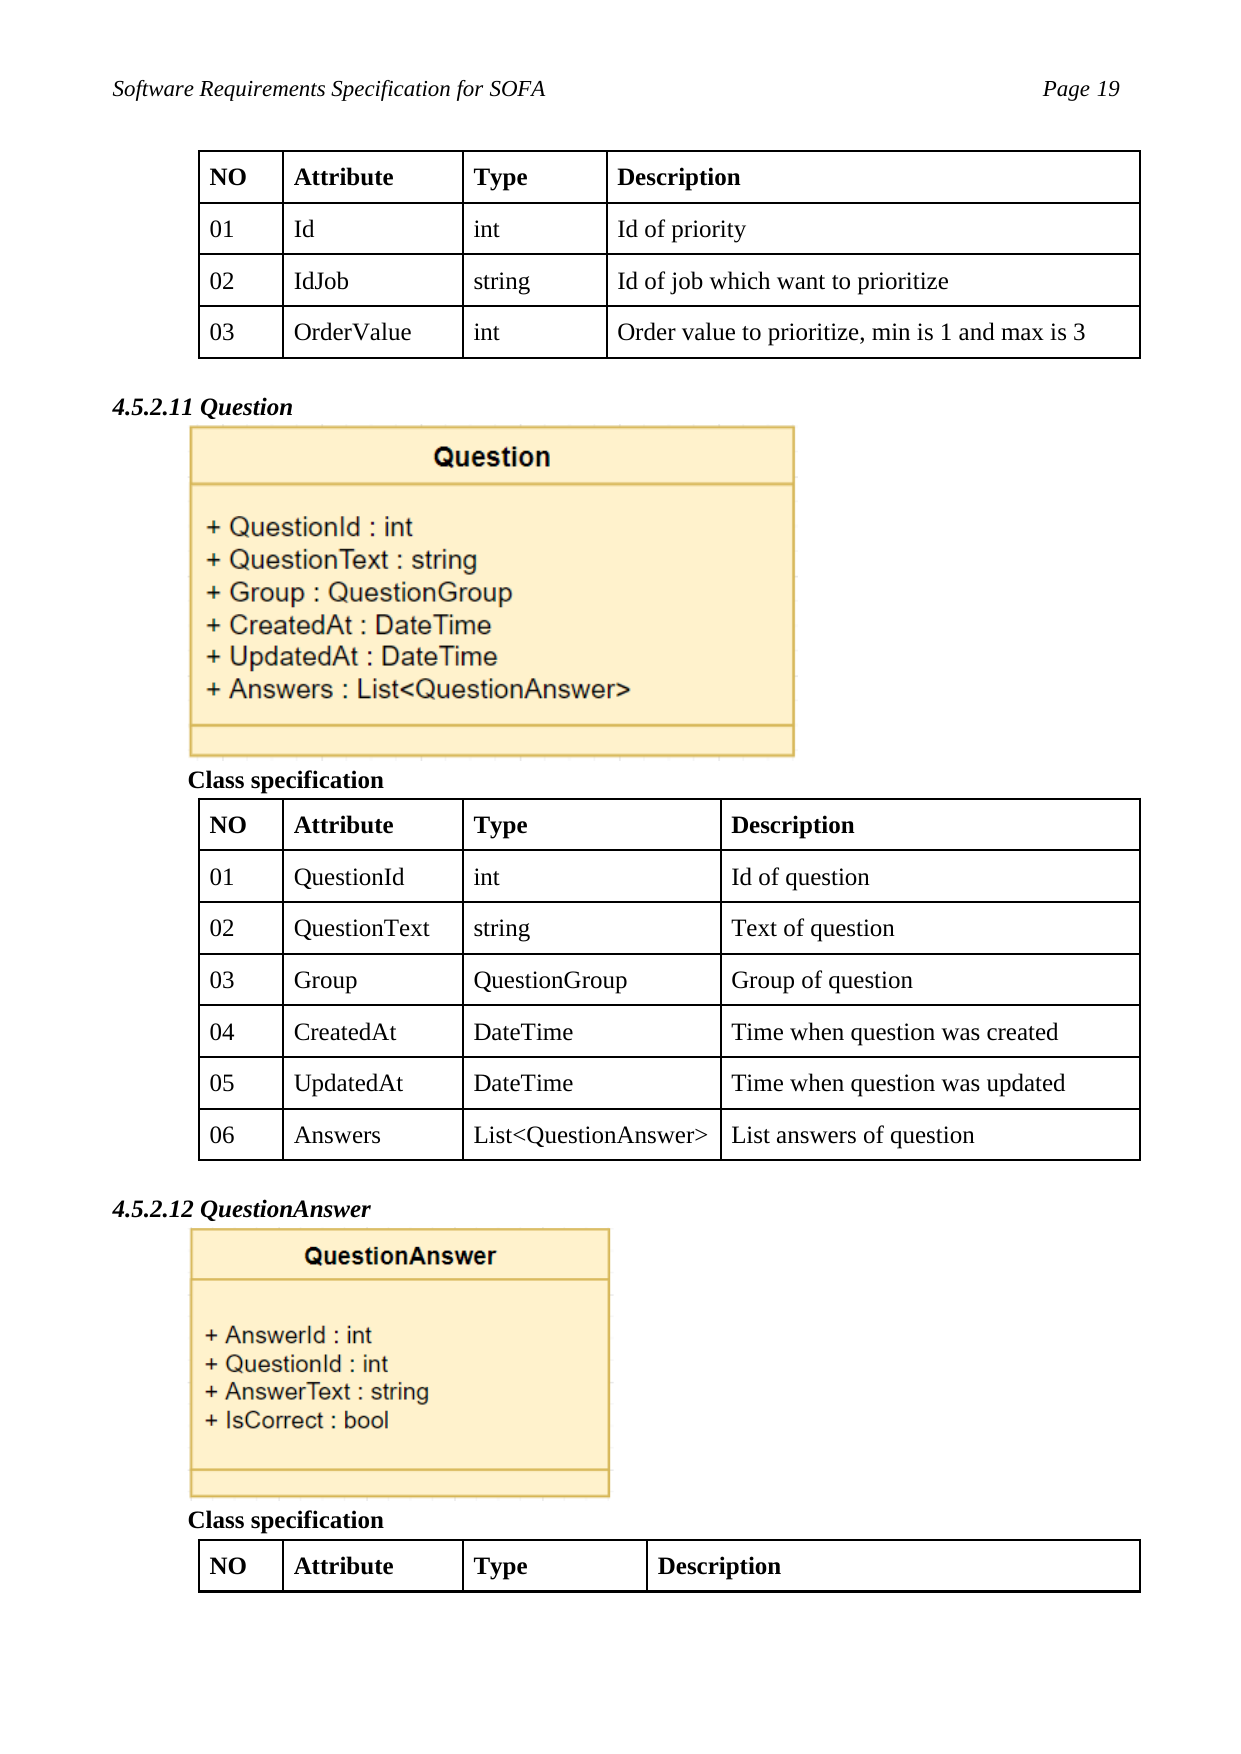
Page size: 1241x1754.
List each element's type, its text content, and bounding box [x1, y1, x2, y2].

table_cell int [464, 204, 606, 253]
table_header Description [608, 152, 1139, 202]
table_cell Id [284, 204, 462, 253]
table_cell List answers of question [722, 1110, 1139, 1159]
table_cell 06 [200, 1110, 282, 1159]
table_header Type [464, 152, 606, 202]
table_cell Answers [284, 1110, 462, 1159]
table_header Type [464, 800, 720, 849]
table_cell string [464, 255, 606, 305]
table_cell 03 [200, 307, 282, 357]
table_cell QuestionId [284, 851, 462, 901]
text Class specification [187, 765, 1128, 793]
table_cell Text of question [722, 903, 1139, 953]
table_cell 04 [200, 1006, 282, 1056]
table_cell int [464, 851, 720, 901]
text 4.5.2.11 Question [112, 392, 1128, 421]
table_cell DateTime [464, 1058, 720, 1108]
table_cell string [464, 903, 720, 953]
table_cell Id of question [722, 851, 1139, 901]
table_cell Order value to prioritize, min is 1 and max is 3 [608, 307, 1139, 357]
table_cell List<QuestionAnswer> [464, 1110, 720, 1159]
text Class specification [112, 1505, 1128, 1534]
table_header Attribute [284, 1541, 462, 1590]
table_header Description [722, 800, 1139, 849]
table_cell Time when question was updated [722, 1058, 1139, 1108]
table_cell 03 [200, 955, 282, 1004]
table_cell int [464, 307, 606, 357]
table_header Description [648, 1541, 1139, 1590]
table_cell 01 [200, 204, 282, 253]
table_cell Id of job which want to prioritize [608, 255, 1139, 305]
table_cell DateTime [464, 1006, 720, 1056]
table_cell CreatedAt [284, 1006, 462, 1056]
table_header Attribute [284, 800, 462, 849]
table_cell UpdatedAt [284, 1058, 462, 1108]
table_header NO [200, 152, 282, 202]
table_header NO [200, 1541, 282, 1590]
table_cell 02 [200, 903, 282, 953]
table_cell 05 [200, 1058, 282, 1108]
picture [187, 1227, 614, 1501]
table_cell Time when question was created [722, 1006, 1139, 1056]
table_cell QuestionGroup [464, 955, 720, 1004]
table_cell Id of priority [608, 204, 1139, 253]
table_cell 02 [200, 255, 282, 305]
picture [187, 424, 798, 761]
table_header Attribute [284, 152, 462, 202]
table_cell IdJob [284, 255, 462, 305]
table_header Type [464, 1541, 646, 1590]
table_cell 01 [200, 851, 282, 901]
table_cell Group [284, 955, 462, 1004]
table_header NO [200, 800, 282, 849]
text 4.5.2.12 QuestionAnswer [112, 1194, 1128, 1223]
table_cell OrderValue [284, 307, 462, 357]
table_cell Group of question [722, 955, 1139, 1004]
table_cell QuestionText [284, 903, 462, 953]
